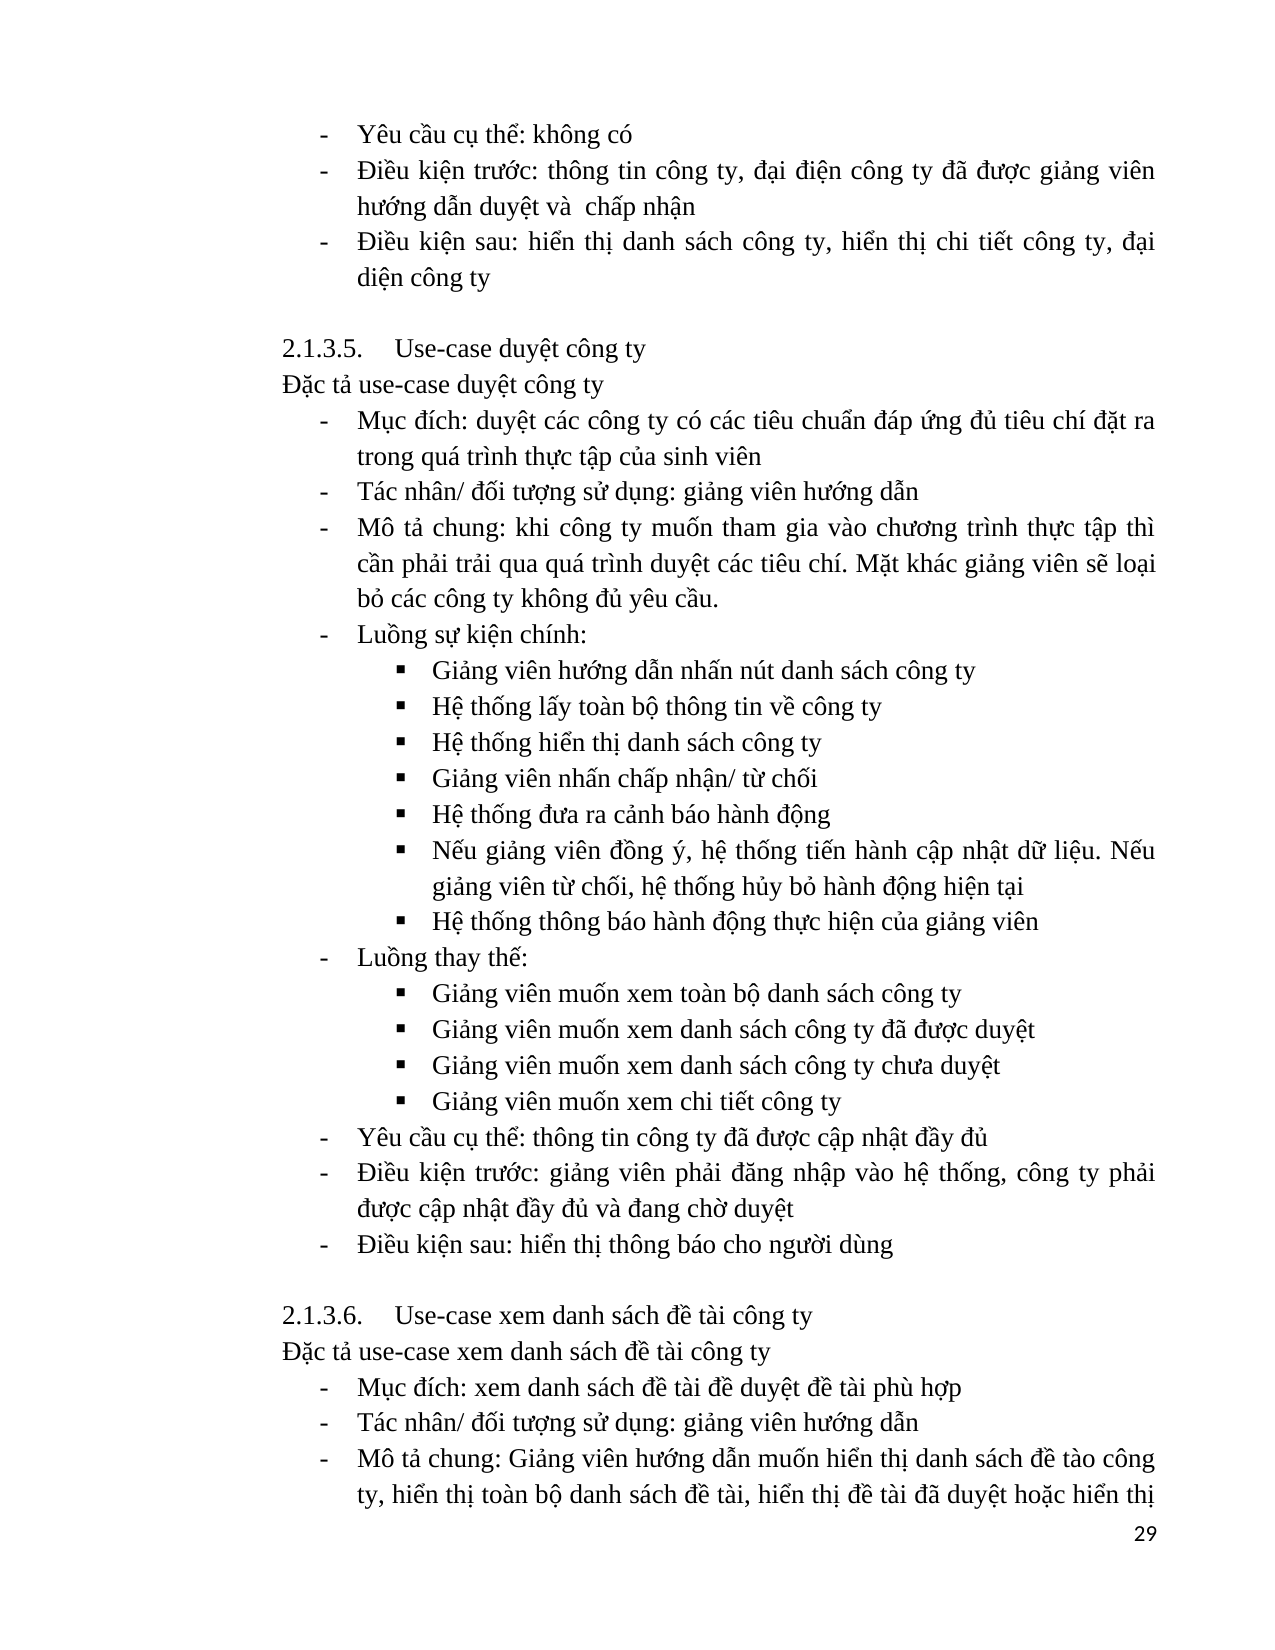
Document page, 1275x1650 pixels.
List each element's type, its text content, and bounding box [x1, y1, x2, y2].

text Đặc tả use-case duyệt công ty [282, 368, 1157, 399]
list Hệ thống hiển thị danh sách công ty [394, 726, 1157, 757]
list Giảng viên muốn xem danh sách công ty đã được duyệt [394, 1013, 1157, 1044]
list Điều kiện sau: hiển thị thông báo cho người dùng [319, 1228, 1157, 1259]
list Luồng sự kiện chính: [319, 618, 1157, 649]
list Hệ thống thông báo hành động thực hiện của giảng viên [394, 905, 1157, 937]
list Giảng viên muốn xem chi tiết công ty [394, 1085, 1157, 1116]
list Điều kiện trước: giảng viên phải đăng nhập vào hệ thống, công ty phải được cập nhật đầy đủ và đang chờ duyệt [319, 1156, 1157, 1223]
list Tác nhân/ đối tượng sử dụng: giảng viên hướng dẫn [319, 475, 1157, 507]
list Mục đích: xem danh sách đề tài đề duyệt đề tài phù hợp [319, 1371, 1157, 1402]
list Yêu cầu cụ thể: thông tin công ty đã được cập nhật đầy đủ [319, 1121, 1157, 1152]
list Điều kiện sau: hiển thị danh sách công ty, hiển thị chi tiết công ty, đại diện công ty [319, 225, 1157, 292]
list Use-case duyệt công ty [282, 332, 1157, 364]
list Use-case xem danh sách đề tài công ty [282, 1299, 1157, 1331]
text Đặc tả use-case xem danh sách đề tài công ty [282, 1335, 1157, 1366]
list Giảng viên hướng dẫn nhấn nút danh sách công ty [394, 654, 1157, 685]
list Tác nhân/ đối tượng sử dụng: giảng viên hướng dẫn [319, 1407, 1157, 1438]
list Giảng viên nhấn chấp nhận/ từ chối [394, 762, 1157, 793]
list Hệ thống đưa ra cảnh báo hành động [394, 798, 1157, 829]
list Mô tả chung: khi công ty muốn tham gia vào chương trình thực tập thì cần phải trải qua quá trình duyệt các tiêu chí. Mặt khác giảng viên sẽ loại bỏ các công ty không đủ yêu cầu. [319, 511, 1157, 614]
list Luồng thay thế: [319, 941, 1157, 972]
list Giảng viên muốn xem toàn bộ danh sách công ty [394, 977, 1157, 1008]
list Nếu giảng viên đồng ý, hệ thống tiến hành cập nhật dữ liệu. Nếu giảng viên từ chối, hệ thống hủy bỏ hành động hiện tại [394, 834, 1157, 901]
list Hệ thống lấy toàn bộ thông tin về công ty [394, 690, 1157, 721]
list Mục đích: duyệt các công ty có các tiêu chuẩn đáp ứng đủ tiêu chí đặt ra trong quá trình thực tập của sinh viên [319, 404, 1157, 471]
list Yêu cầu cụ thể: không có [319, 118, 1157, 149]
list Giảng viên muốn xem danh sách công ty chưa duyệt [394, 1049, 1157, 1080]
list Điều kiện trước: thông tin công ty, đại điện công ty đã được giảng viên hướng dẫn duyệt và chấp nhận [319, 154, 1157, 221]
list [319, 1442, 1157, 1509]
